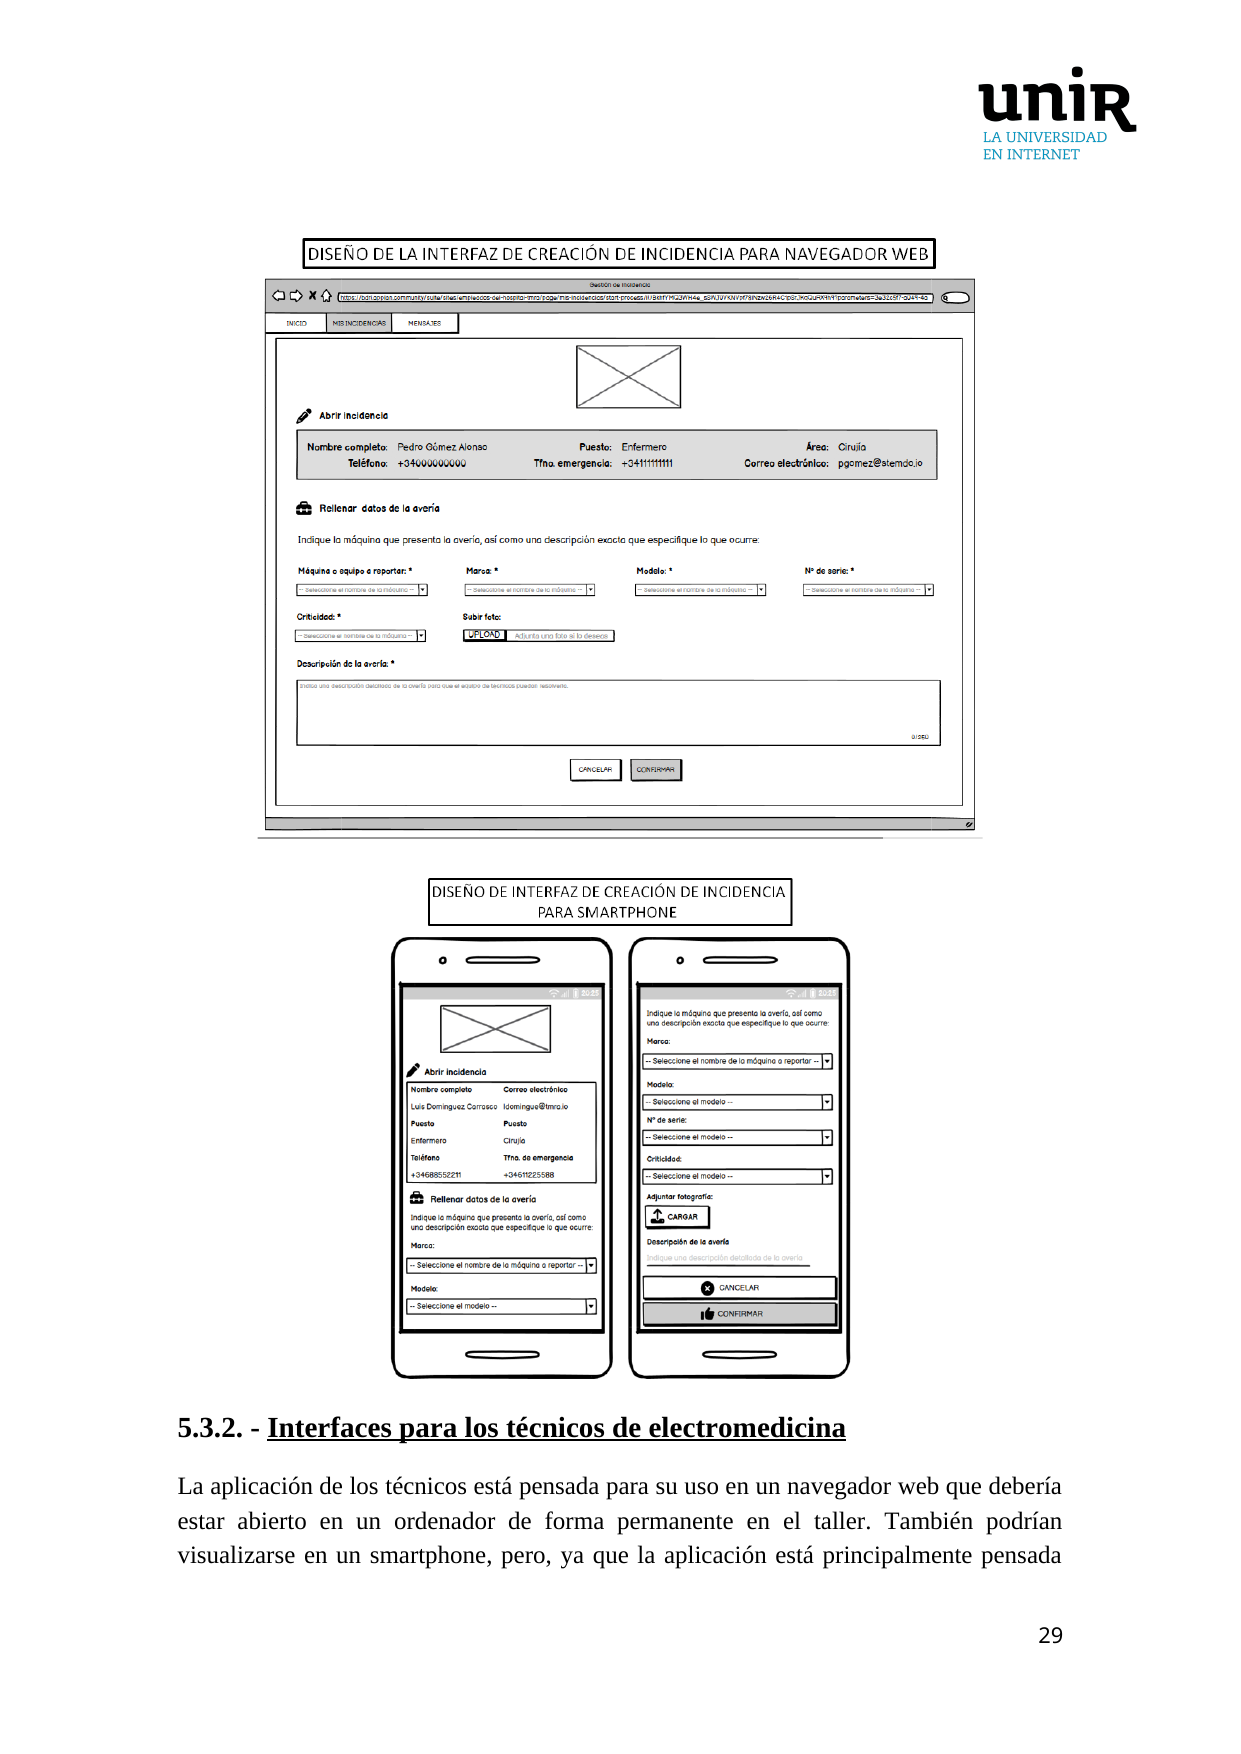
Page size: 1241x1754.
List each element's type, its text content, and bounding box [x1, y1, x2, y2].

picture [386, 865, 854, 1384]
text 5.3.2. - Interfaces para los técnicos de electromedicina [177, 1410, 1063, 1444]
picture [941, 43, 1174, 183]
picture [257, 230, 983, 839]
